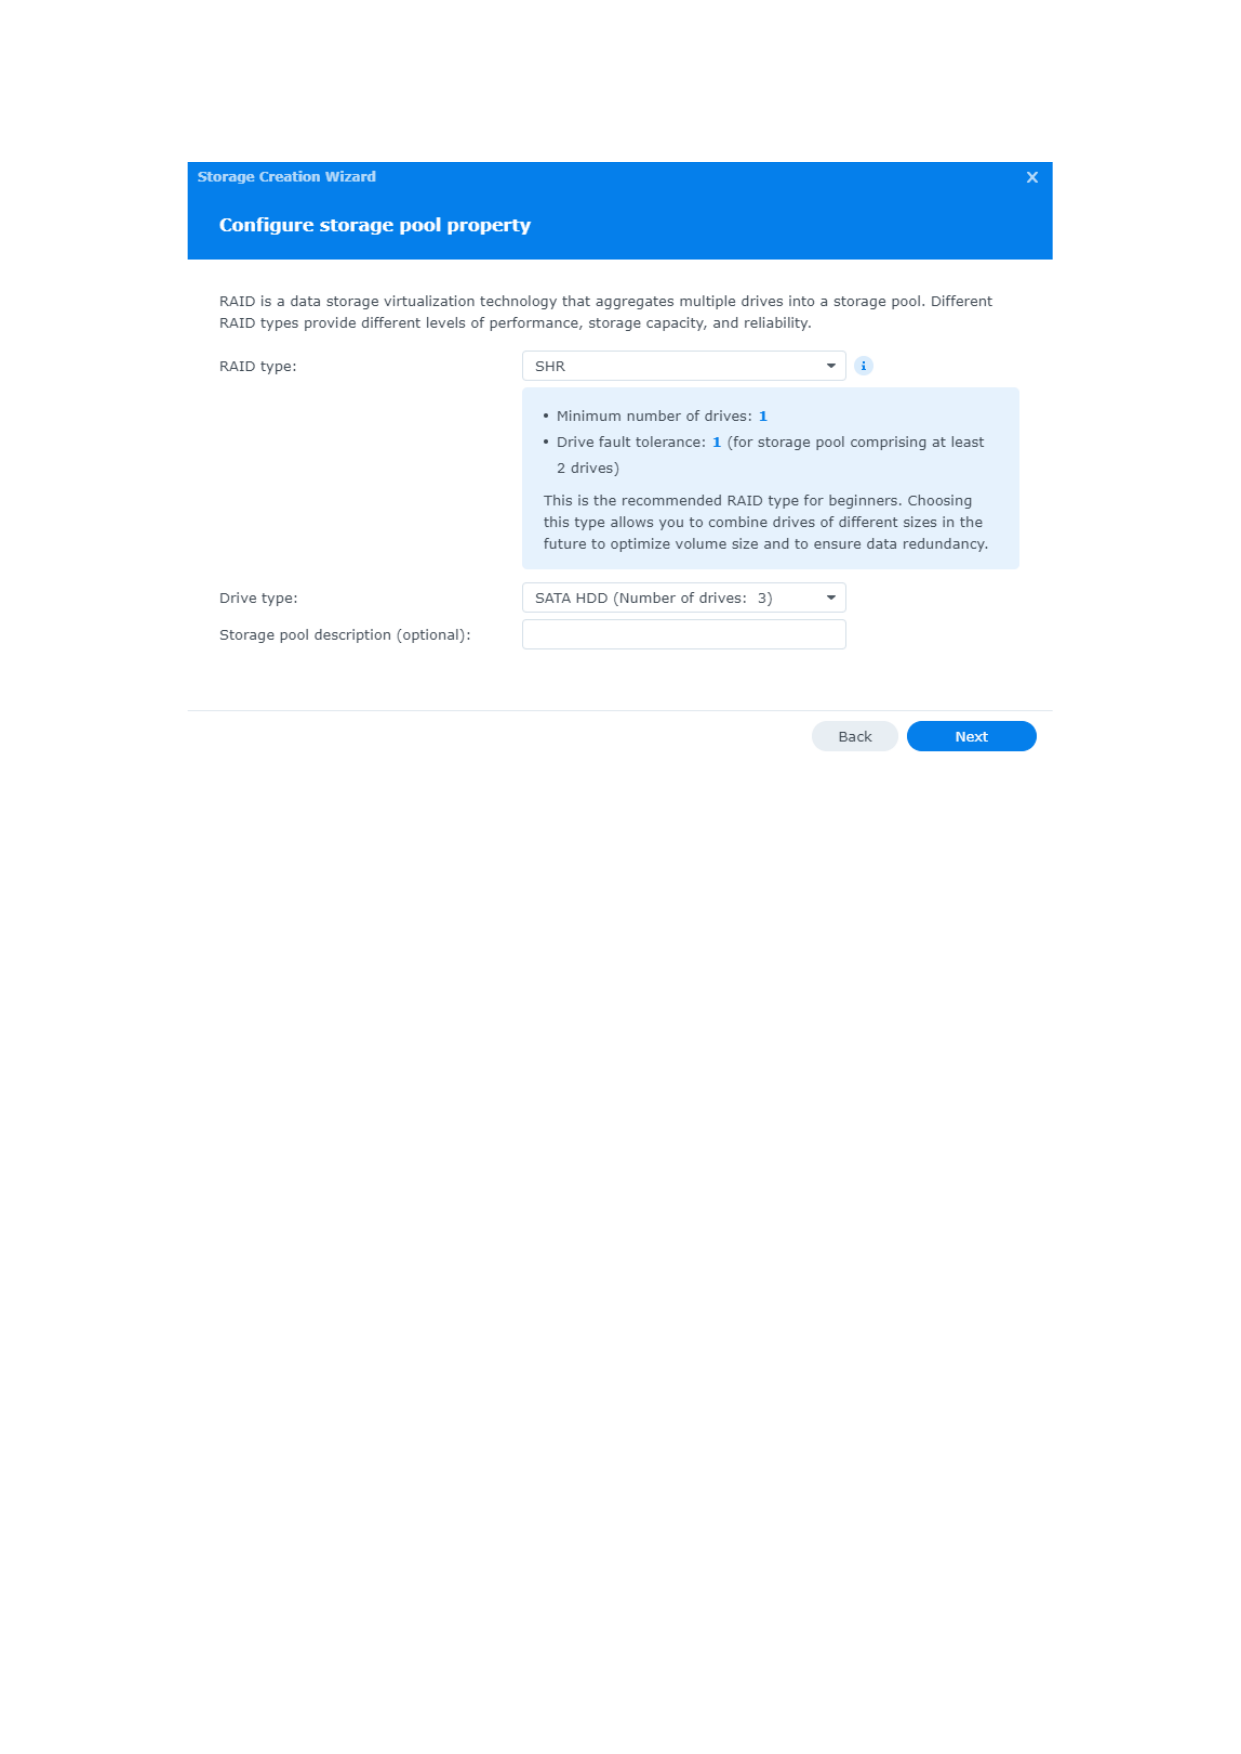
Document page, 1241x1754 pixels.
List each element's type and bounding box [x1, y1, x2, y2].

picture [187, 162, 1053, 760]
